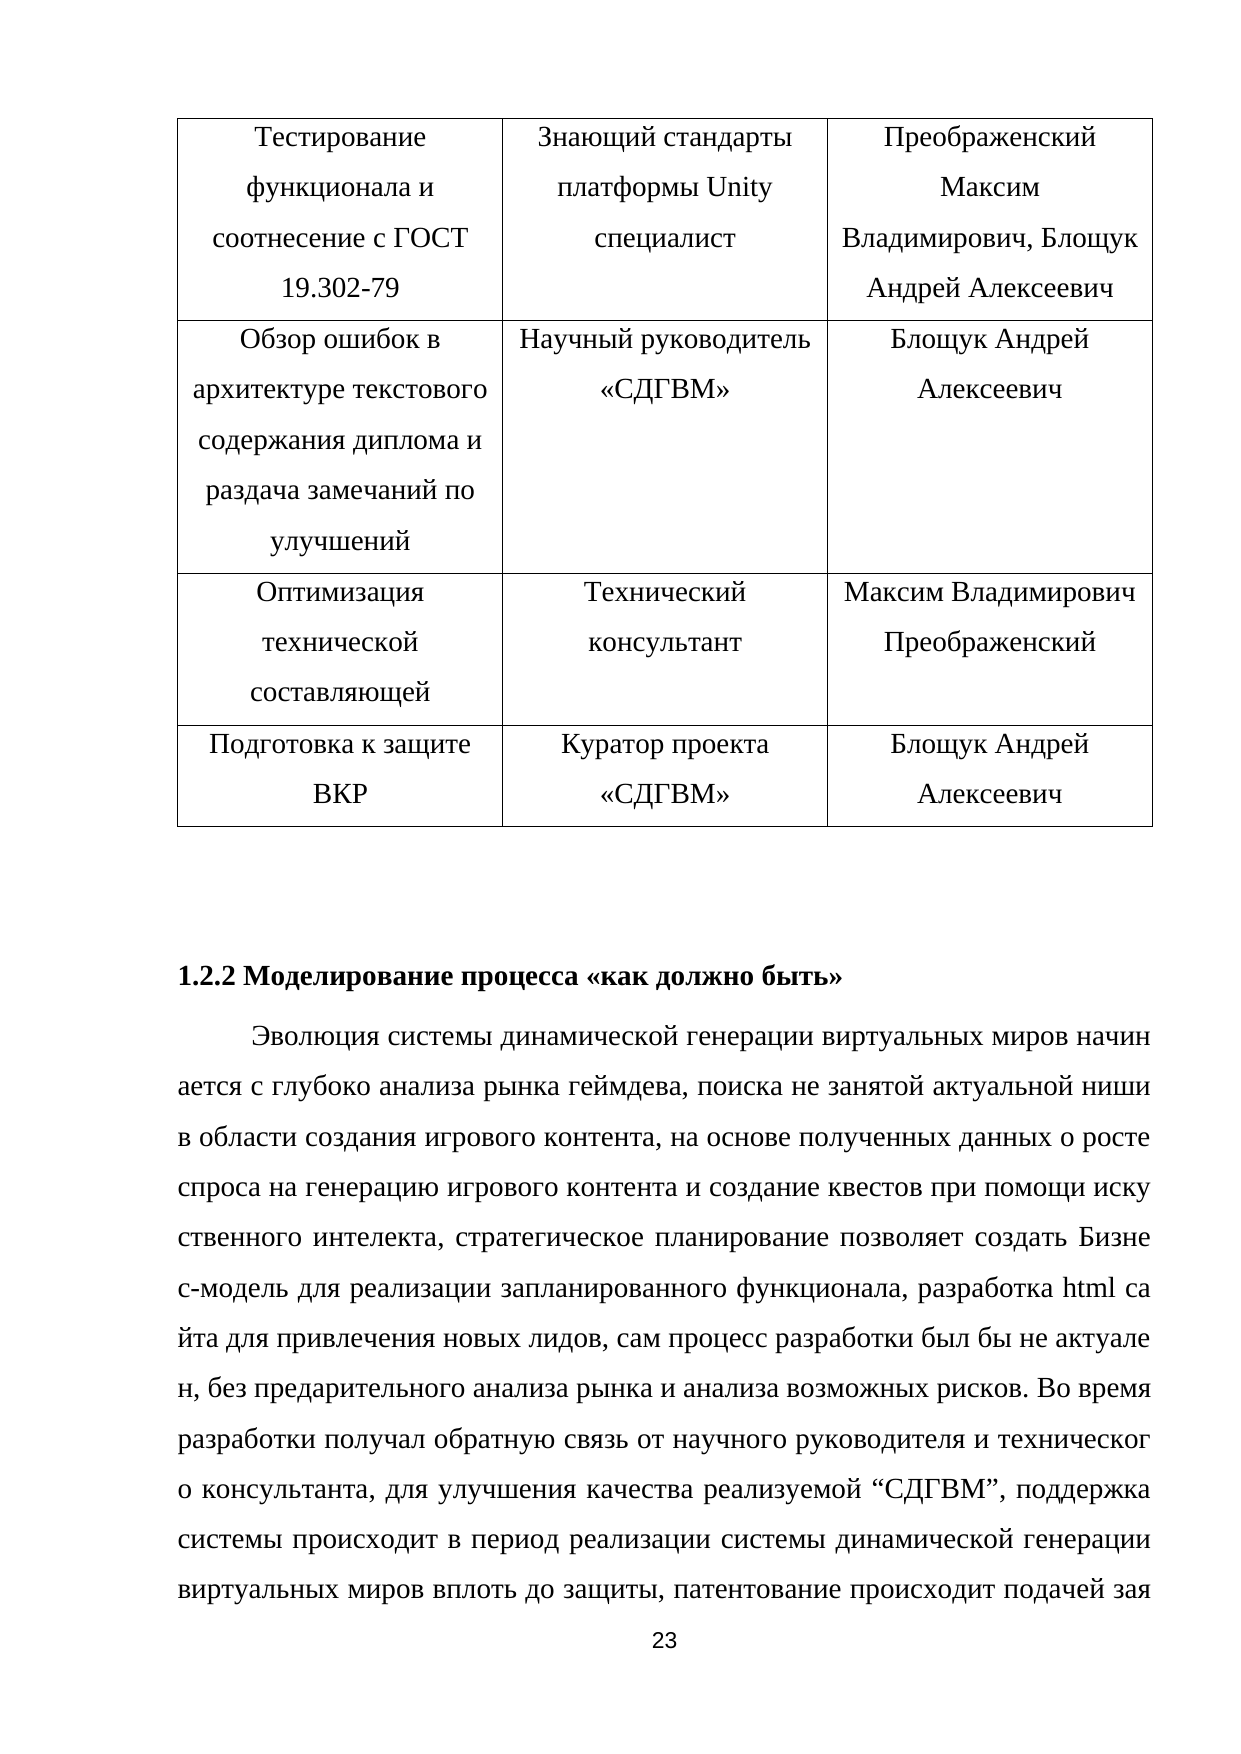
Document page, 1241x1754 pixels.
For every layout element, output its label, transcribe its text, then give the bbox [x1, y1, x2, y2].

table_cell Обзор ошибок в архитектуре текстового содержания диплома и раздача замечаний по улучшений [178, 321, 502, 573]
table_cell Блощук Андрей Алексеевич [828, 726, 1152, 826]
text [177, 1018, 1152, 1605]
table_cell Тестирование функционала и соотнесение с ГОСТ 19.302-79 [178, 119, 502, 320]
table_cell Преображенский Максим Владимирович, Блощук Андрей Алексеевич [828, 119, 1152, 320]
table_cell Блощук Андрей Алексеевич [828, 321, 1152, 573]
table_cell Знающий стандарты платформы Unity специалист [503, 119, 827, 320]
subtitle 1.2.2 Моделирование процесса «как должно быть» [177, 958, 1152, 992]
table_cell Подготовка к защите ВКР [178, 726, 502, 826]
table_cell Технический консультант [503, 574, 827, 725]
table_cell Оптимизация технической составляющей [178, 574, 502, 725]
table_cell Максим Владимирович Преображенский [828, 574, 1152, 725]
table_cell Научный руководитель «СДГВМ» [503, 321, 827, 573]
table_cell Куратор проекта «СДГВМ» [503, 726, 827, 826]
